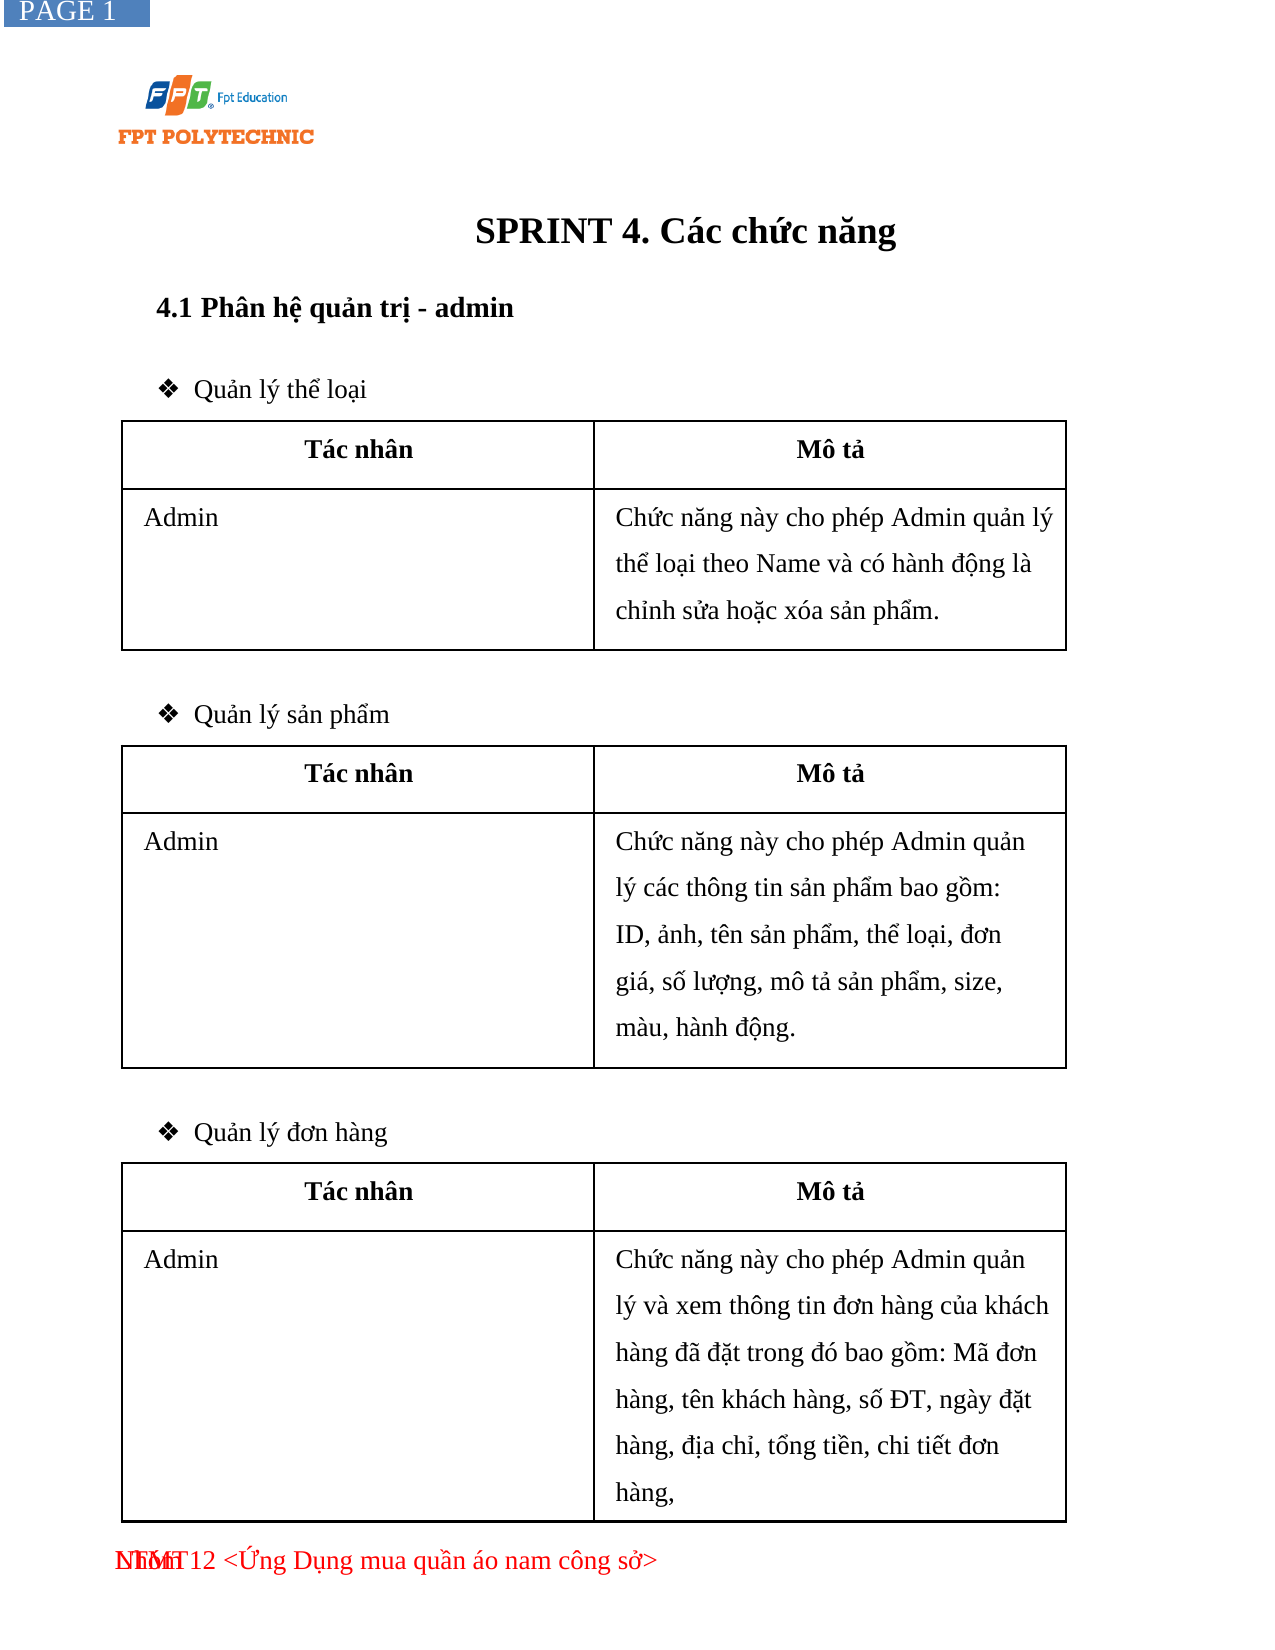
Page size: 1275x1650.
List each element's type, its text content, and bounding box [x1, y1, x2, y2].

subtitle Phân hệ quản trị - admin [156, 290, 1200, 323]
table_header Tác nhân [123, 1164, 593, 1230]
table_header Mô tả [595, 422, 1065, 488]
table_cell Admin [123, 1232, 593, 1520]
subtitle SPRINT 4. Các chức năng [179, 208, 1125, 252]
table_header Mô tả [595, 1164, 1065, 1230]
list Quản lý đơn hàng [156, 1116, 1200, 1148]
table_cell Chức năng này cho phép Admin quản lý các thông tin sản phẩm bao gồm: ID, ảnh, tên sản phẩm, thể loại, đơn giá, số lượng, mô tả sản phẩm, size, màu, hành động. [595, 814, 1065, 1067]
table_cell Chức năng này cho phép Admin quản lý và xem thông tin đơn hàng của khách hàng đã đặt trong đó bao gồm: Mã đơn hàng, tên khách hàng, số ĐT, ngày đặt hàng, địa chỉ, tổng tiền, chi tiết đơn hàng, [595, 1232, 1065, 1520]
table_header Tác nhân [123, 747, 593, 812]
table_cell Admin [123, 814, 593, 1067]
table_header Tác nhân [123, 422, 593, 488]
table_header Mô tả [595, 747, 1065, 812]
table_cell Admin [123, 490, 593, 649]
list Quản lý thể loại [156, 374, 1200, 406]
picture [118, 75, 314, 144]
table_cell Chức năng này cho phép Admin quản lý thể loại theo Name và có hành động là chỉnh sửa hoặc xóa sản phẩm. [595, 490, 1065, 649]
list Quản lý sản phẩm [156, 698, 1200, 730]
